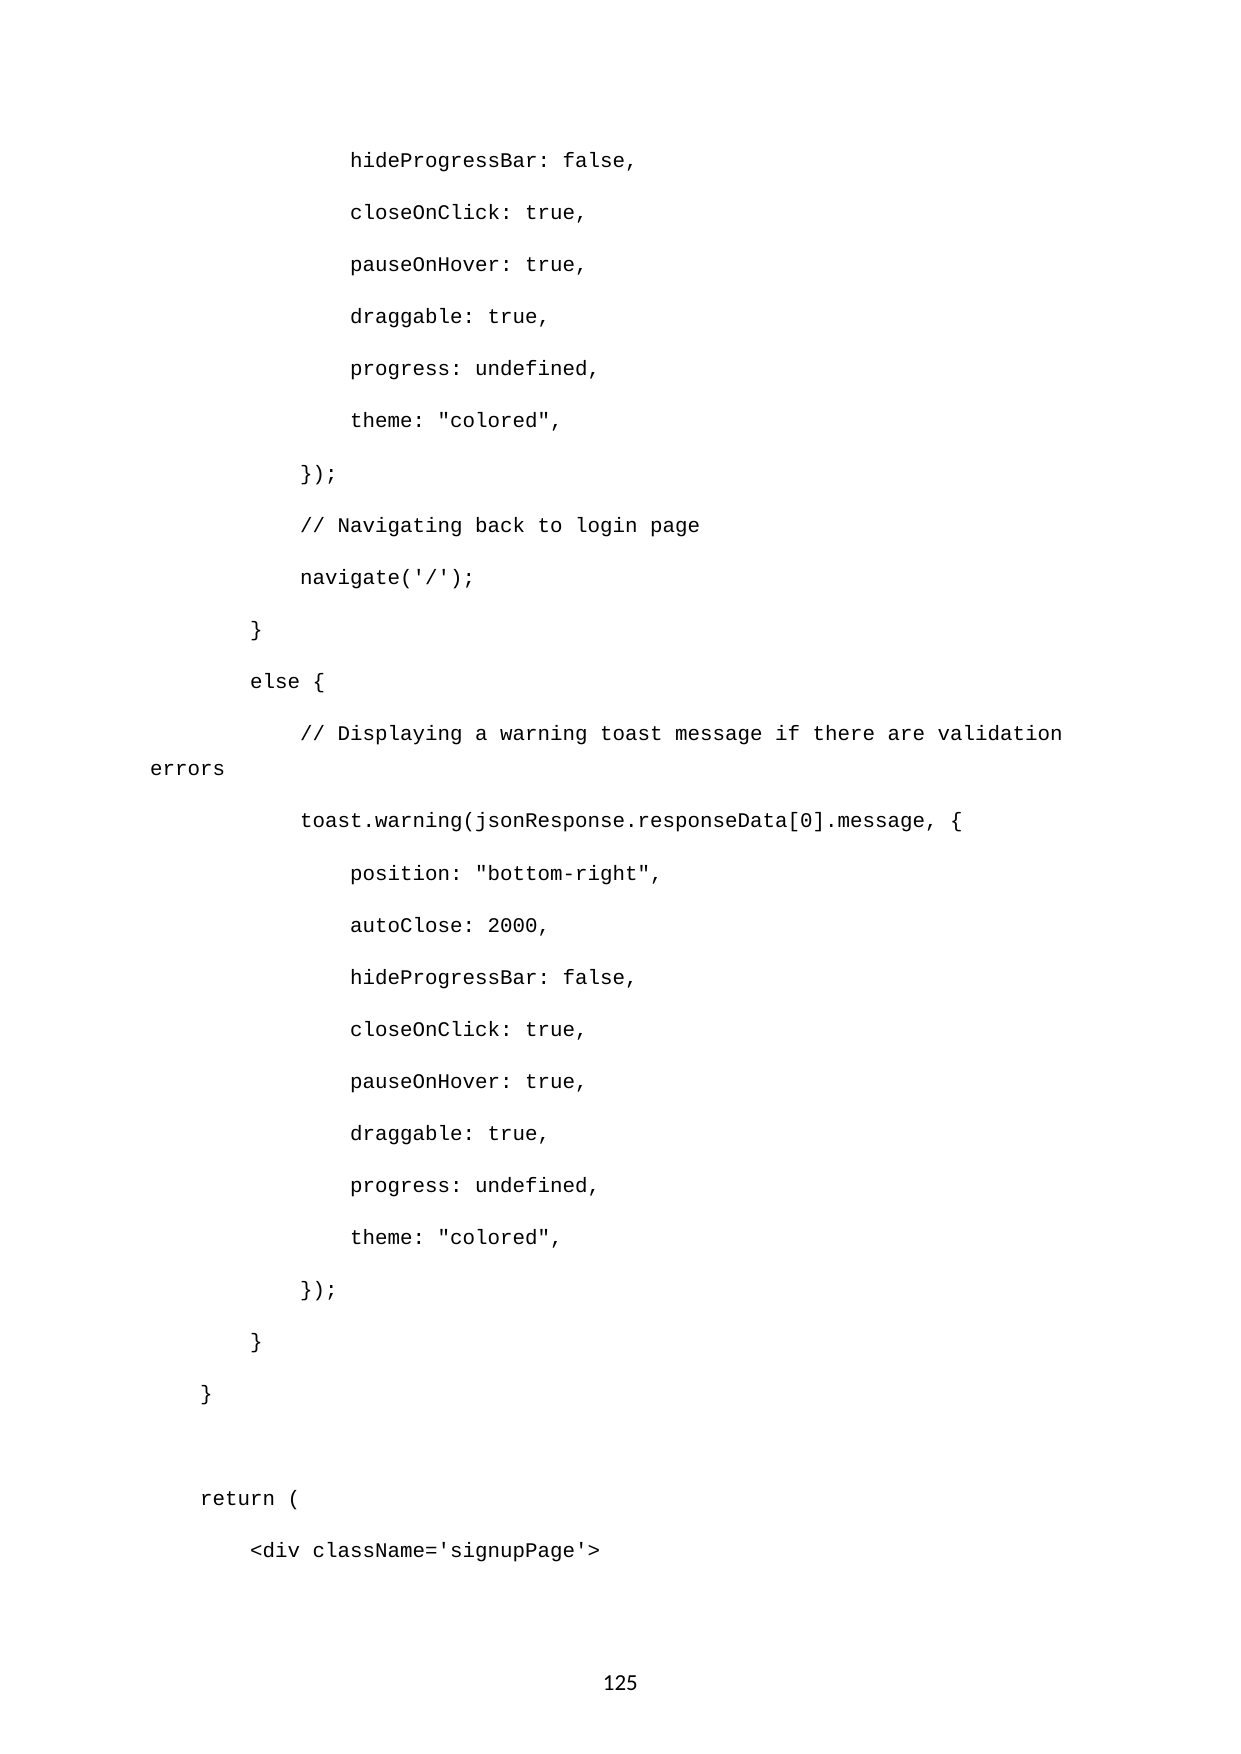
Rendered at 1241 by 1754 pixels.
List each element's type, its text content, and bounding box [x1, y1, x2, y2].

text draggable: true, [150, 306, 1090, 330]
text // Displaying a warning toast message if there are validation errors [150, 723, 1090, 782]
text else { [150, 671, 1090, 694]
text draggable: true, [150, 1123, 1090, 1147]
text toast.warning(jsonResponse.responseData[0].message, { [150, 810, 1090, 834]
text pauseOnHover: true, [150, 1071, 1090, 1094]
text } [150, 619, 1090, 642]
text autoClose: 2000, [150, 914, 1090, 938]
text return ( [150, 1487, 1090, 1511]
text position: "bottom-right", [150, 862, 1090, 886]
text }); [150, 1279, 1090, 1303]
text }); [150, 462, 1090, 486]
text progress: undefined, [150, 1175, 1090, 1199]
text progress: undefined, [150, 358, 1090, 382]
text navigate('/'); [150, 567, 1090, 590]
text <div className='signupPage'> [150, 1539, 1090, 1563]
text } [150, 1331, 1090, 1355]
text hideProgressBar: false, [150, 967, 1090, 990]
text // Navigating back to login page [150, 514, 1090, 538]
text hideProgressBar: false, [150, 150, 1090, 174]
text theme: "colored", [150, 410, 1090, 434]
text closeOnClick: true, [150, 1019, 1090, 1042]
text } [150, 1383, 1090, 1407]
text theme: "colored", [150, 1227, 1090, 1251]
text closeOnClick: true, [150, 202, 1090, 226]
text pauseOnHover: true, [150, 254, 1090, 278]
